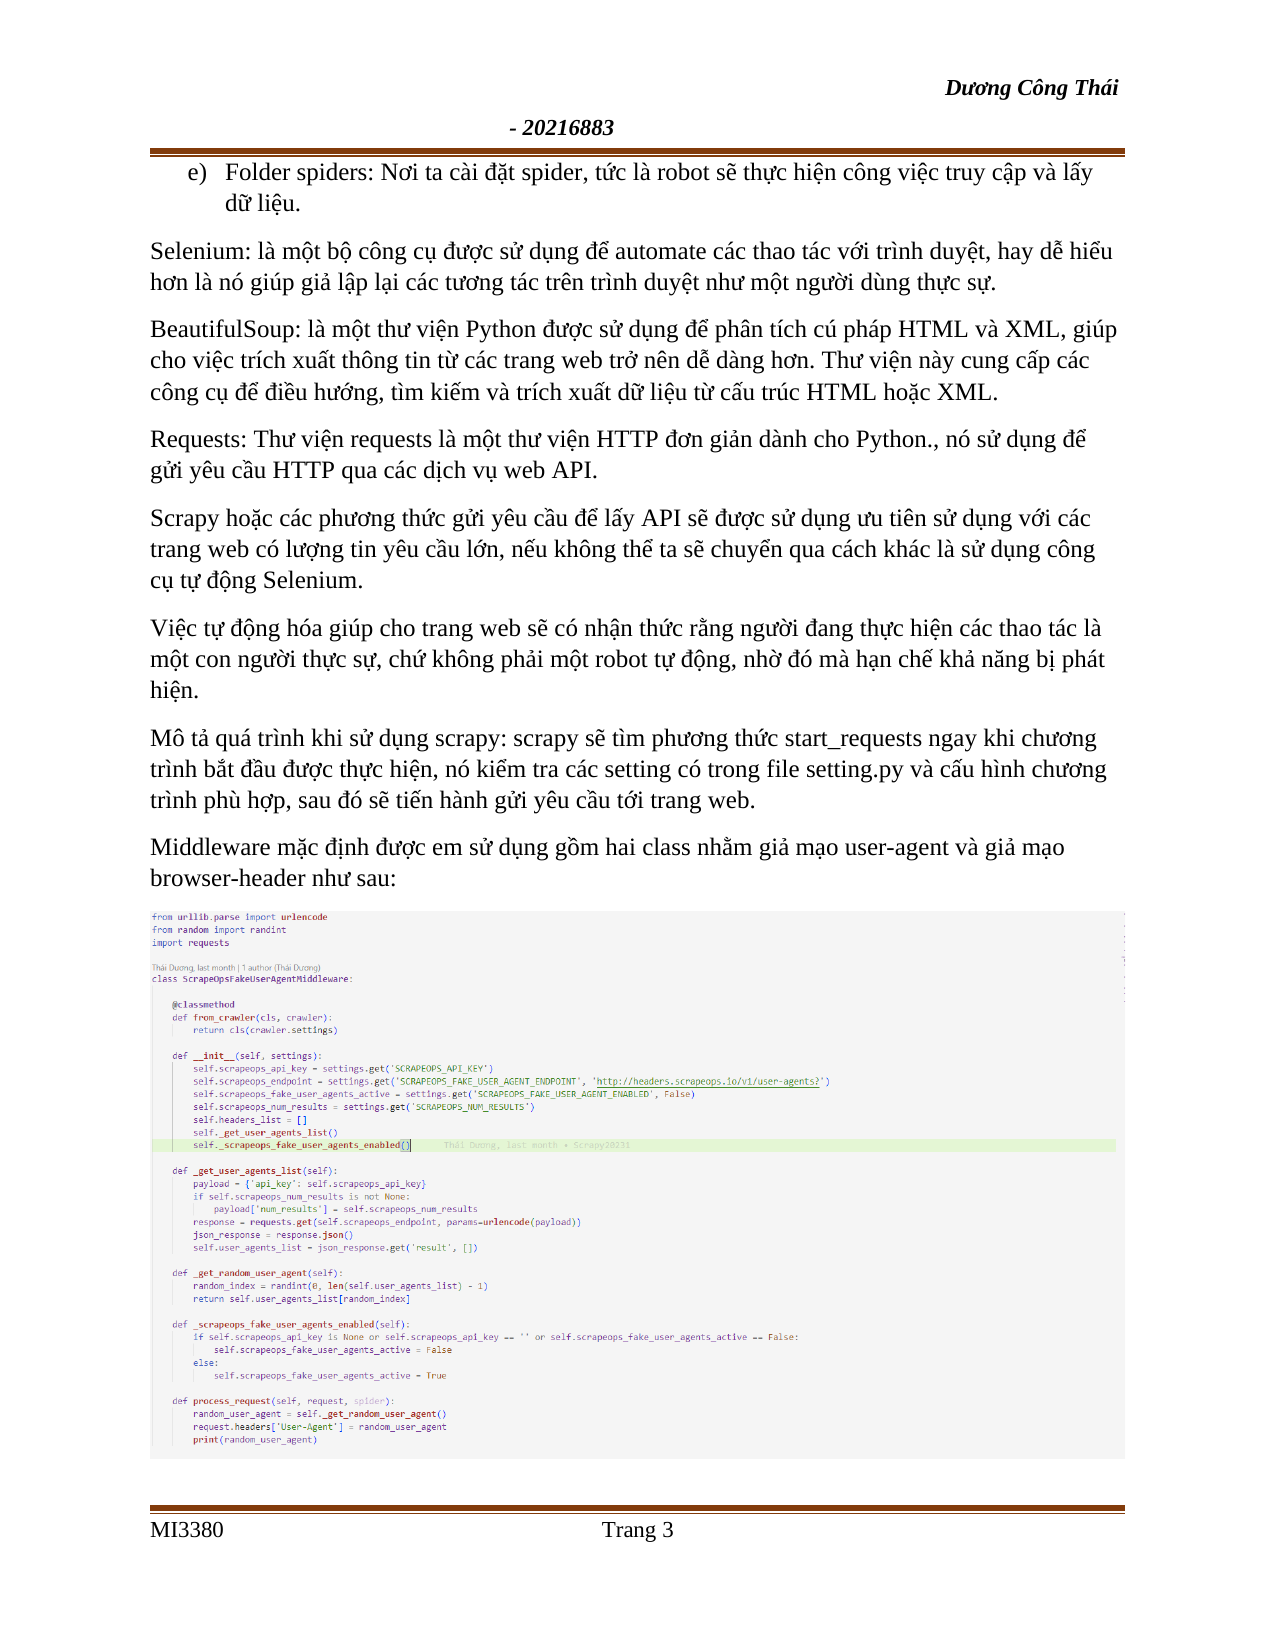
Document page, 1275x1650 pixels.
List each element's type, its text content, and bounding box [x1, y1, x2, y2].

text Mô tả quá trình khi sử dụng scrapy: scrapy sẽ tìm phương thức start_requests ngay khi chương trình bắt đầu được thực hiện, nó kiểm tra các setting có trong file setting.py và cấu hình chương trình phù hợp, sau đó sẽ tiến hành gửi yêu cầu tới trang web. [150, 723, 1125, 813]
text BeautifulSoup: là một thư viện Python được sử dụng để phân tích cú pháp HTML và XML, giúp cho việc trích xuất thông tin từ các trang web trở nên dễ dàng hơn. Thư viện này cung cấp các công cụ để điều hướng, tìm kiếm và trích xuất dữ liệu từ cấu trúc HTML hoặc XML. [150, 314, 1125, 405]
picture [150, 911, 1125, 1459]
text Selenium: là một bộ công cụ được sử dụng để automate các thao tác với trình duyệt, hay dễ hiểu hơn là nó giúp giả lập lại các tương tác trên trình duyệt như một người dùng thực sự. [150, 236, 1125, 296]
text Requests: Thư viện requests là một thư viện HTTP đơn giản dành cho Python., nó sử dụng để gửi yêu cầu HTTP qua các dịch vụ web API. [150, 424, 1125, 484]
list Folder spiders: Nơi ta cài đặt spider, tức là robot sẽ thực hiện công việc truy cập và lấy dữ liệu. [187, 157, 1125, 217]
text Scrapy hoặc các phương thức gửi yêu cầu để lấy API sẽ được sử dụng ưu tiên sử dụng với các trang web có lượng tin yêu cầu lớn, nếu không thể ta sẽ chuyển qua cách khác là sử dụng công cụ tự động Selenium. [150, 503, 1125, 594]
text Middleware mặc định được em sử dụng gồm hai class nhằm giả mạo user-agent và giả mạo browser-header như sau: [150, 832, 1125, 892]
text Việc tự động hóa giúp cho trang web sẽ có nhận thức rằng người đang thực hiện các thao tác là một con người thực sự, chứ không phải một robot tự động, nhờ đó mà hạn chế khả năng bị phát hiện. [150, 613, 1125, 704]
